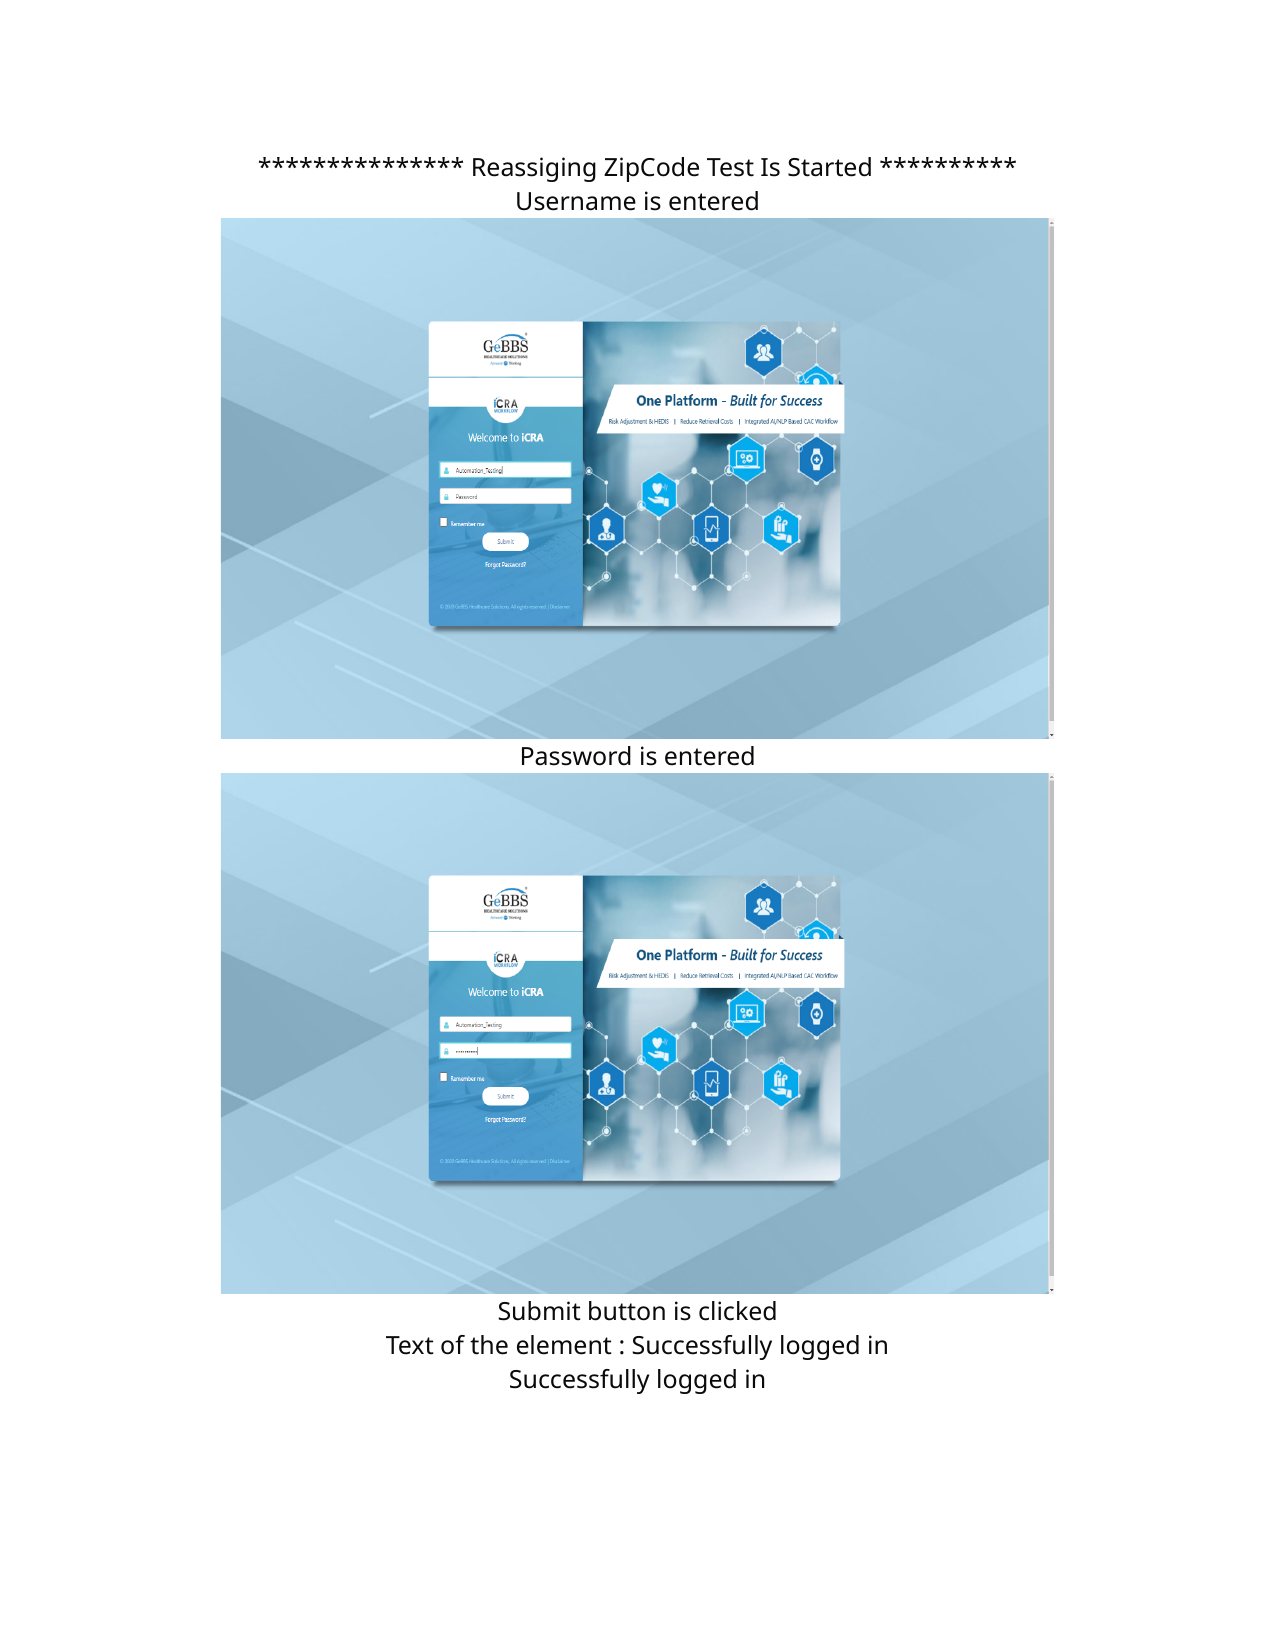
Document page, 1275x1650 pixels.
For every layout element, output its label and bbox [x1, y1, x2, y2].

picture [220, 773, 1055, 1294]
picture [220, 218, 1055, 739]
text [150, 150, 1125, 1396]
